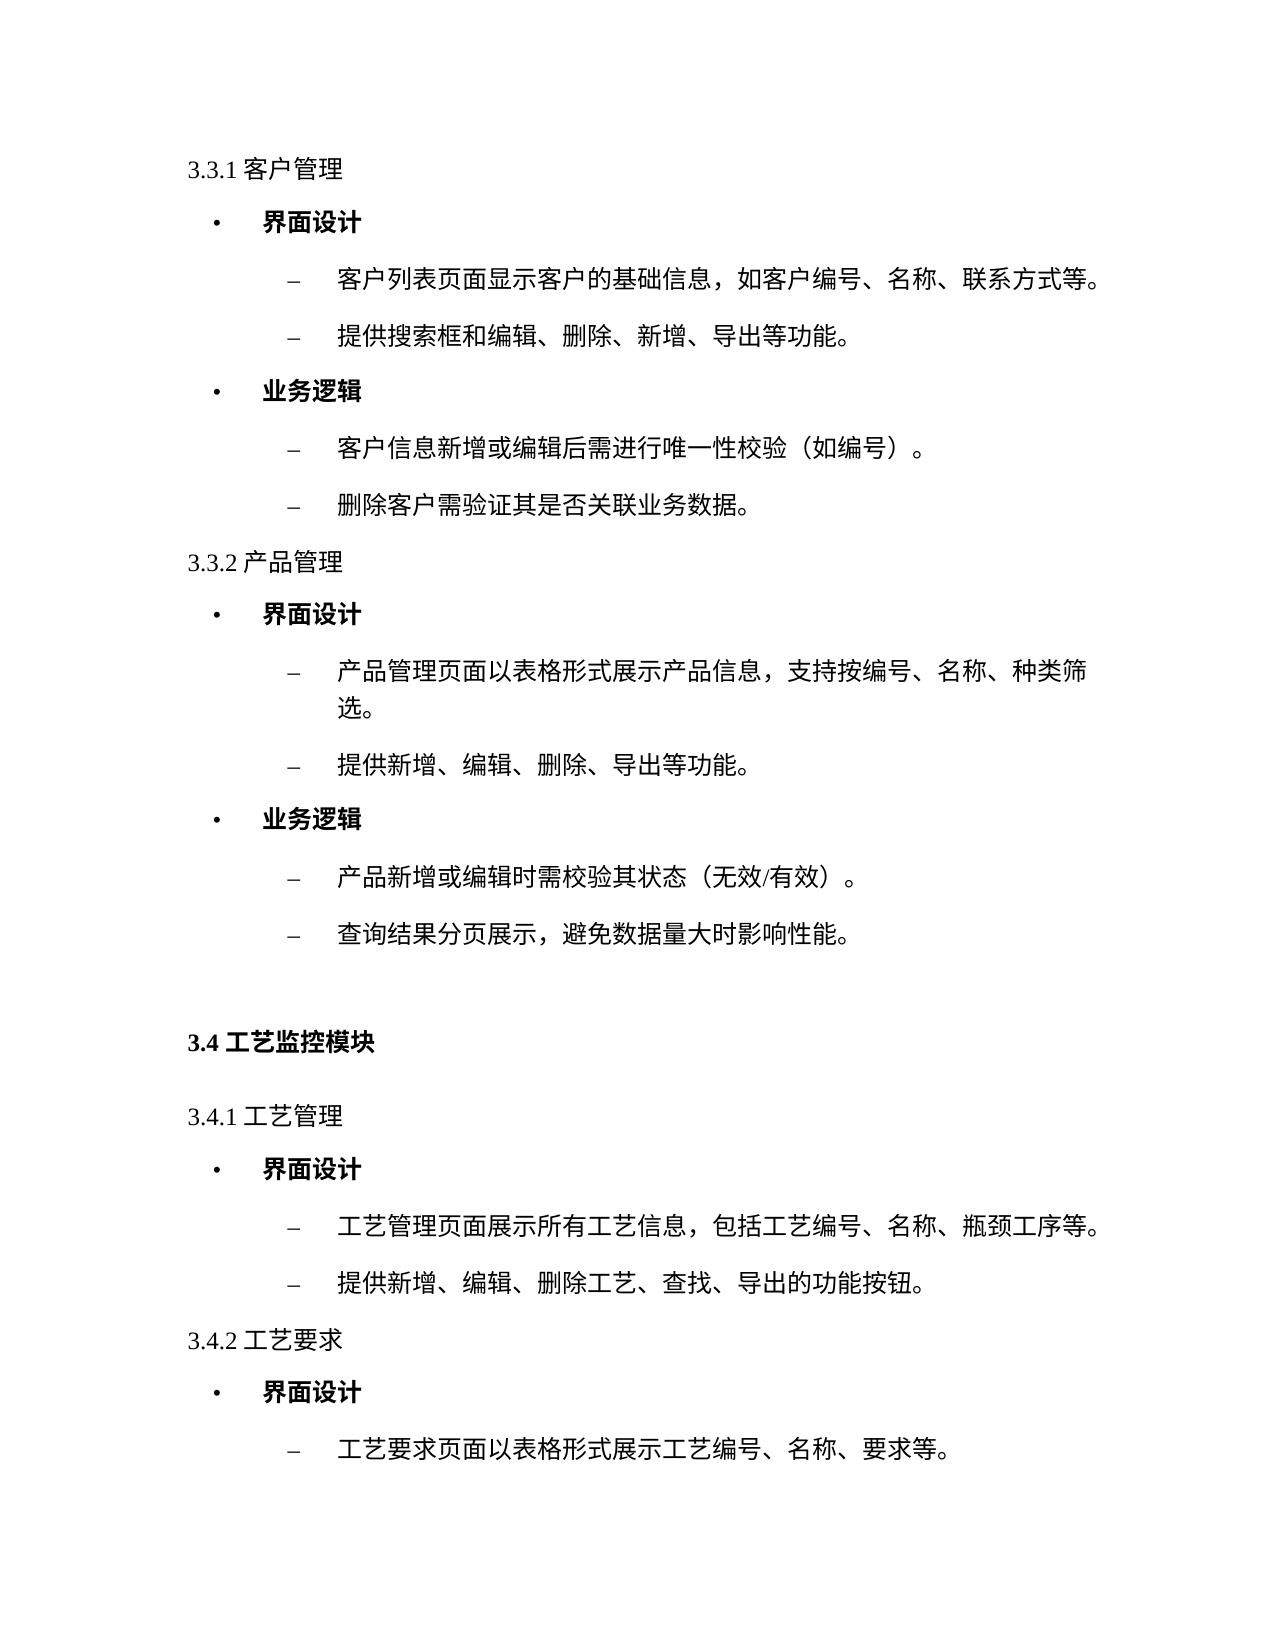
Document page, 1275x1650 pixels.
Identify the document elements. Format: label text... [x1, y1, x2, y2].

list 业务逻辑 [212, 373, 1087, 407]
list 提供新增、编辑、删除、导出等功能。 [287, 745, 1087, 781]
list 界面设计 [212, 1375, 1087, 1409]
list 客户信息新增或编辑后需进行唯一性校验（如编号）。 [287, 428, 1087, 464]
list 界面设计 [212, 597, 1087, 631]
list 产品新增或编辑时需校验其状态（无效/有效）。 [287, 857, 1087, 893]
subtitle 3.3.1 客户管理 [187, 150, 1087, 186]
list 工艺管理页面展示所有工艺信息，包括工艺编号、名称、瓶颈工序等。 [287, 1206, 1087, 1242]
subtitle 3.3.2 产品管理 [187, 542, 1087, 579]
list 提供搜索框和编辑、删除、新增、导出等功能。 [287, 316, 1087, 353]
list 客户列表页面显示客户的基础信息，如客户编号、名称、联系方式等。 [287, 259, 1087, 296]
list 查询结果分页展示，避免数据量大时影响性能。 [287, 914, 1087, 950]
list 产品管理页面以表格形式展示产品信息，支持按编号、名称、种类筛选。 [287, 652, 1087, 724]
list 界面设计 [212, 204, 1087, 238]
list 删除客户需验证其是否关联业务数据。 [287, 485, 1087, 522]
list 工艺要求页面以表格形式展示工艺编号、名称、要求等。 [287, 1429, 1087, 1466]
list 提供新增、编辑、删除工艺、查找、导出的功能按钮。 [287, 1263, 1087, 1299]
subtitle 3.4.1 工艺管理 [187, 1097, 1087, 1133]
list 业务逻辑 [212, 802, 1087, 836]
subtitle 3.4.2 工艺要求 [187, 1320, 1087, 1357]
list 界面设计 [212, 1151, 1087, 1185]
subtitle 3.4 工艺监控模块 [187, 1025, 1087, 1059]
